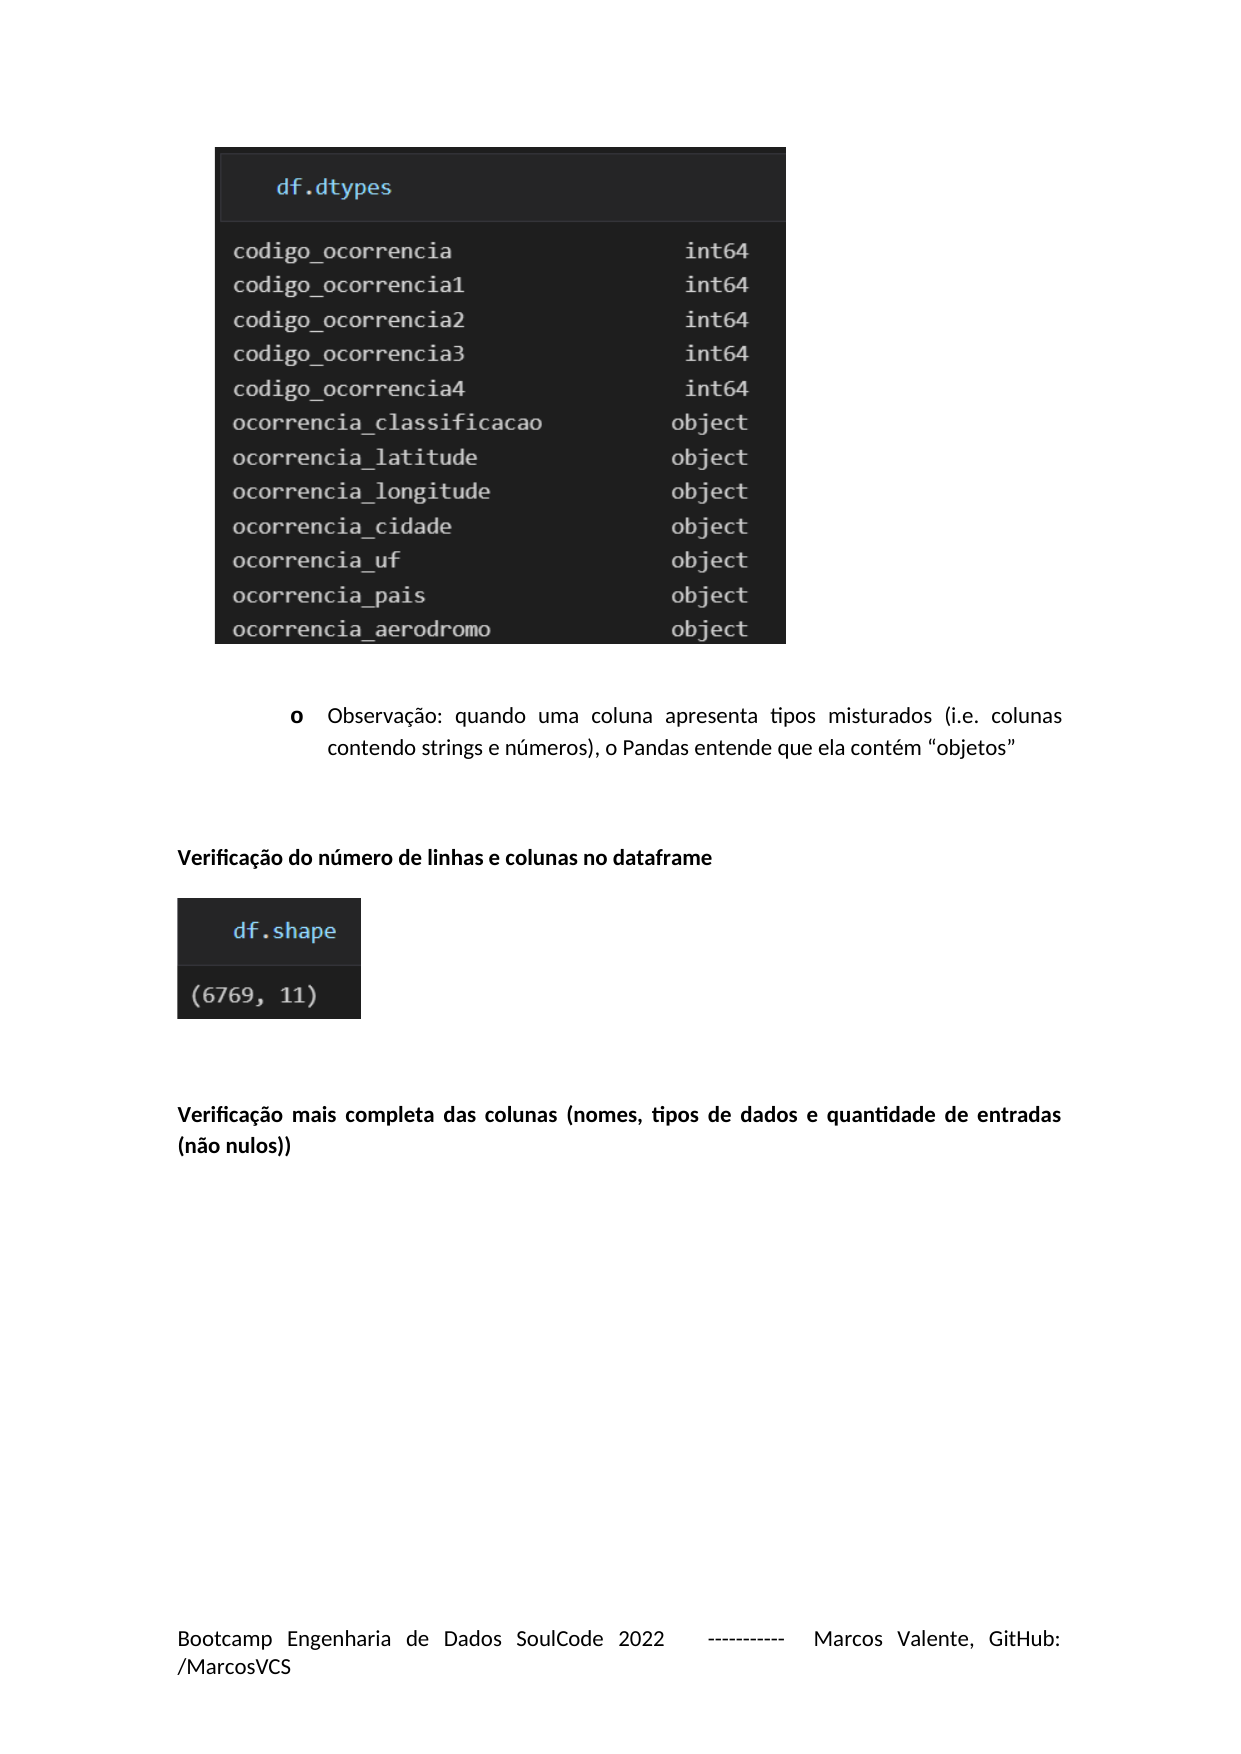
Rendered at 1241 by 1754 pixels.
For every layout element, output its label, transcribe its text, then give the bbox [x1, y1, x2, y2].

text Verificação do número de linhas e colunas no dataframe [177, 843, 1063, 871]
picture [177, 898, 361, 1019]
text Verificação mais completa das colunas (nomes, tipos de dados e quantidade de entradas (não nulos)) [177, 1101, 1063, 1159]
picture [214, 147, 786, 644]
list Observação: quando uma coluna apresenta tipos misturados (i.e. colunas contendo strings e números), o Pandas entende que ela contém “objetos” [290, 701, 1063, 761]
